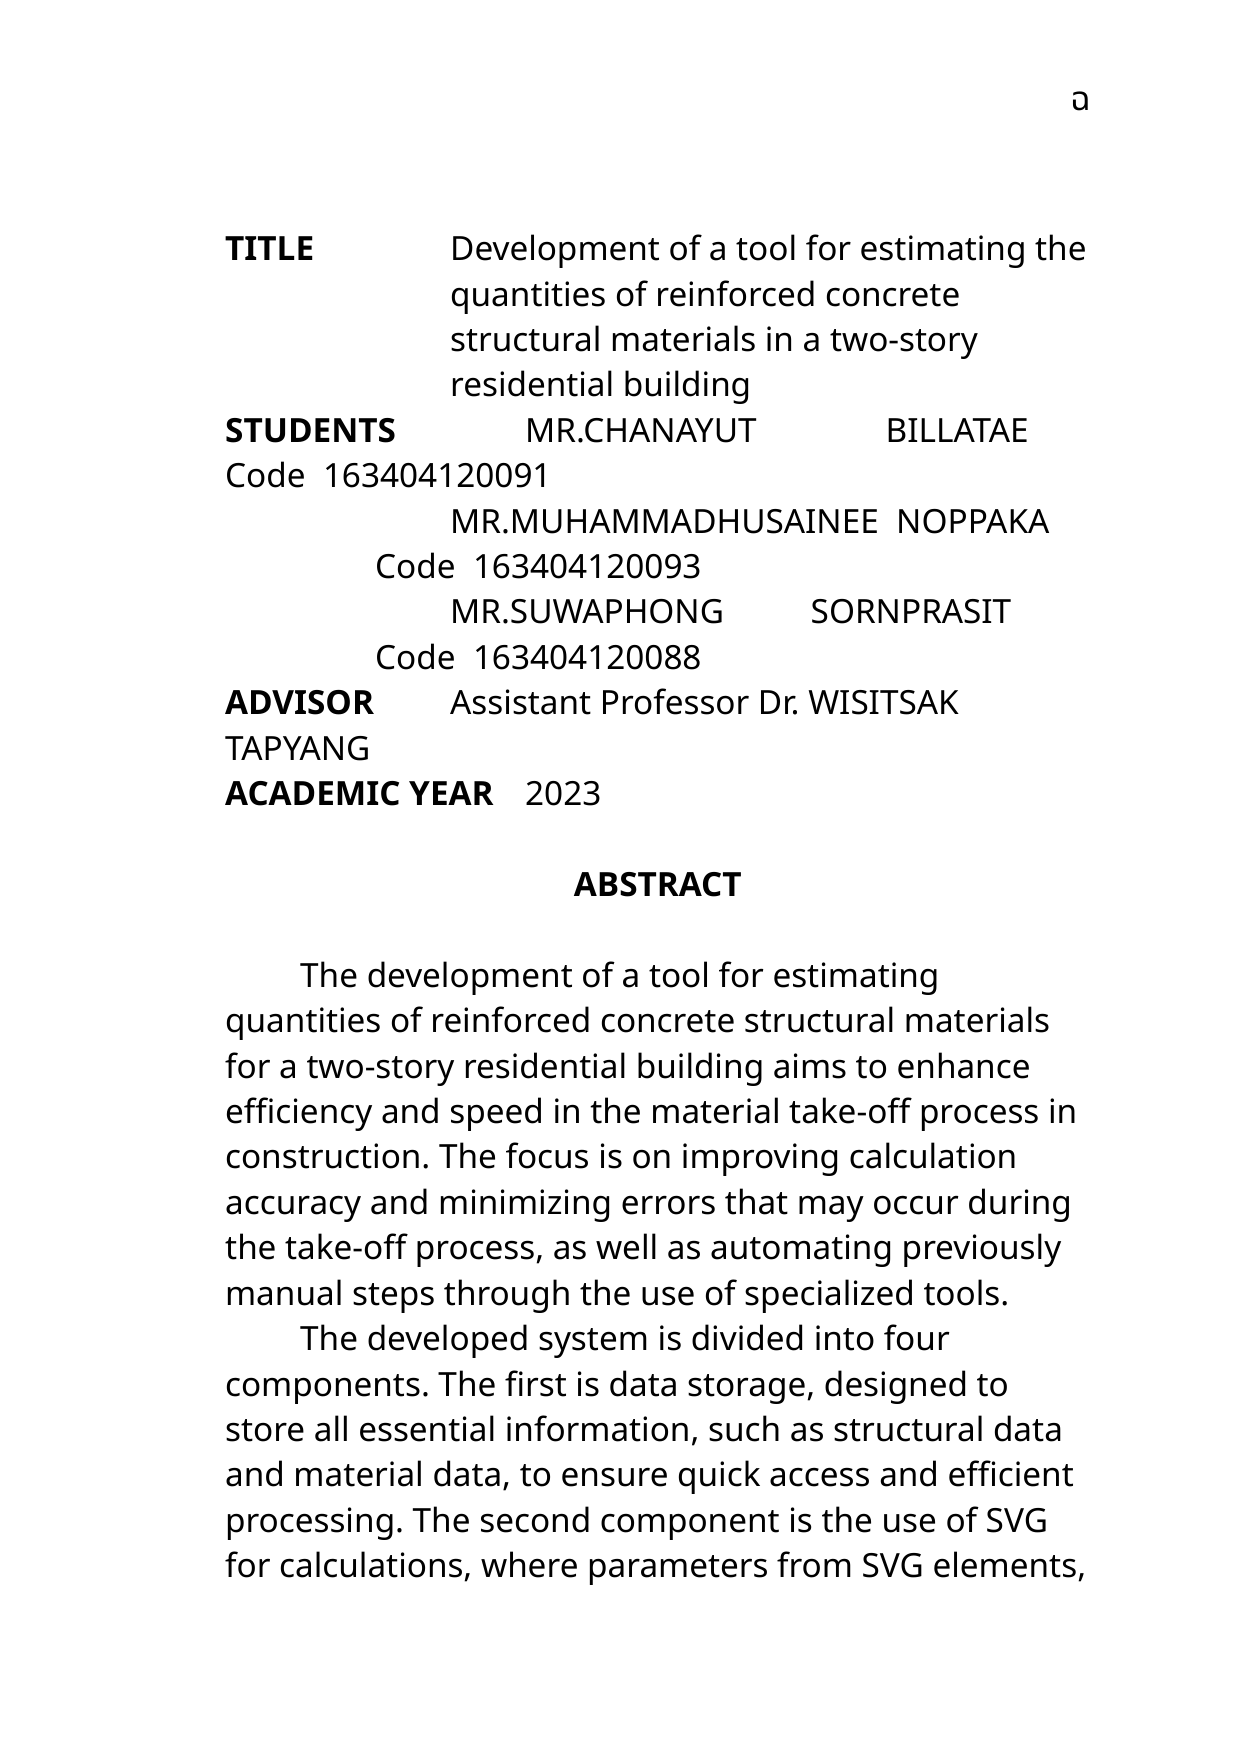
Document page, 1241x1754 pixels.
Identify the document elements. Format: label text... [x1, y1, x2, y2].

text TITLE Development of a tool for estimating the quantities of reinforced concrete structural materials in a two-story residential building [225, 225, 1090, 407]
text MR.MUHAMMADHUSAINEE NOPPAKA Code 163404120093 [375, 497, 1090, 588]
text ACADEMIC YEAR 2023 [225, 770, 1090, 815]
text ADVISOR Assistant Professor Dr. WISITSAK TAPYANG [225, 679, 1090, 770]
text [225, 1315, 1090, 1587]
text MR.SUWAPHONG SORNPRASIT Code 163404120088 [375, 588, 1090, 679]
text ABSTRACT [225, 861, 1090, 906]
text STUDENTS MR.CHANAYUT BILLATAE Code 163404120091 [225, 407, 1090, 497]
text The development of a tool for estimating quantities of reinforced concrete structural materials for a two-story residential building aims to enhance efficiency and speed in the material take-off process in construction. The focus is on improving calculation accuracy and minimizing errors that may occur during the take-off process, as well as automating previously manual steps through the use of specialized tools. [225, 952, 1090, 1315]
